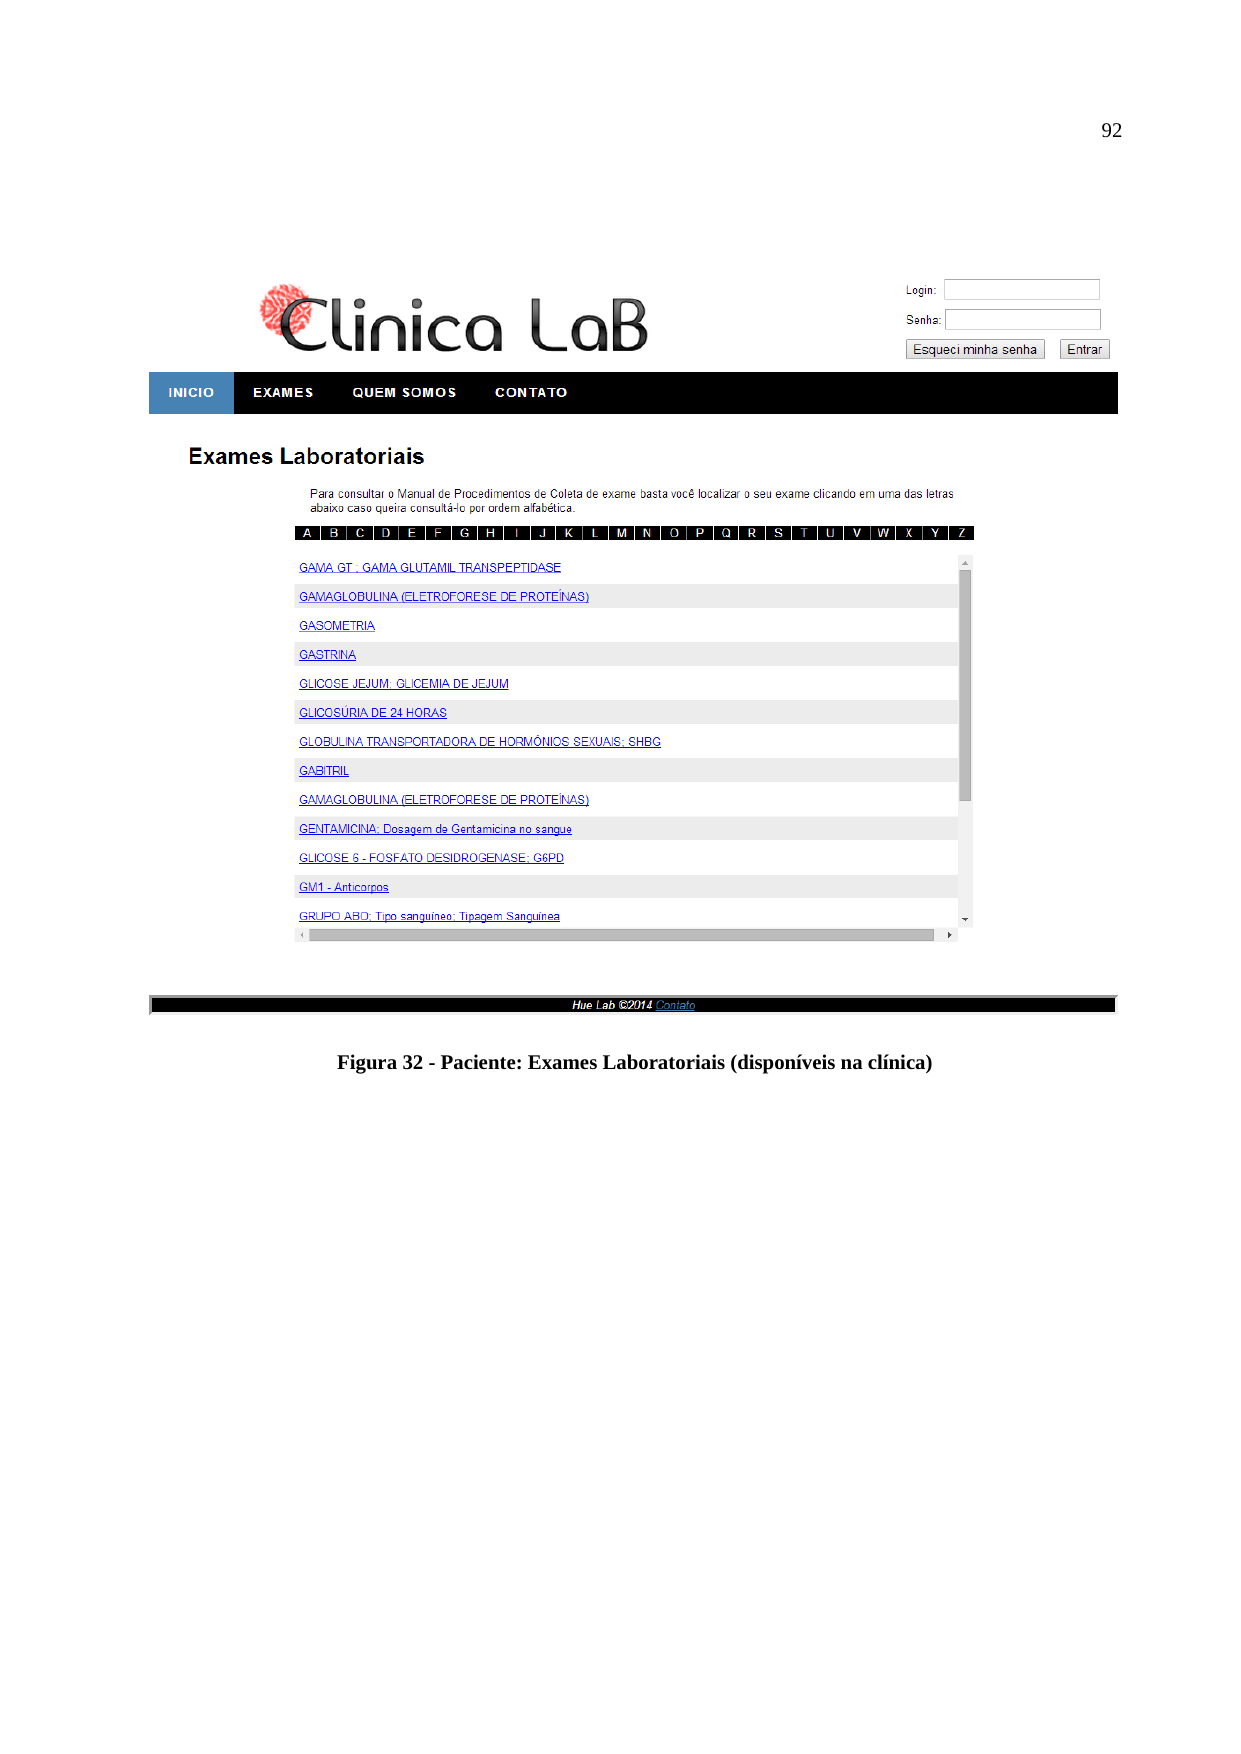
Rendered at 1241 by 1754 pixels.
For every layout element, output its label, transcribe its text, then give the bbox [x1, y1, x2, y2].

picture [147, 263, 1122, 1023]
